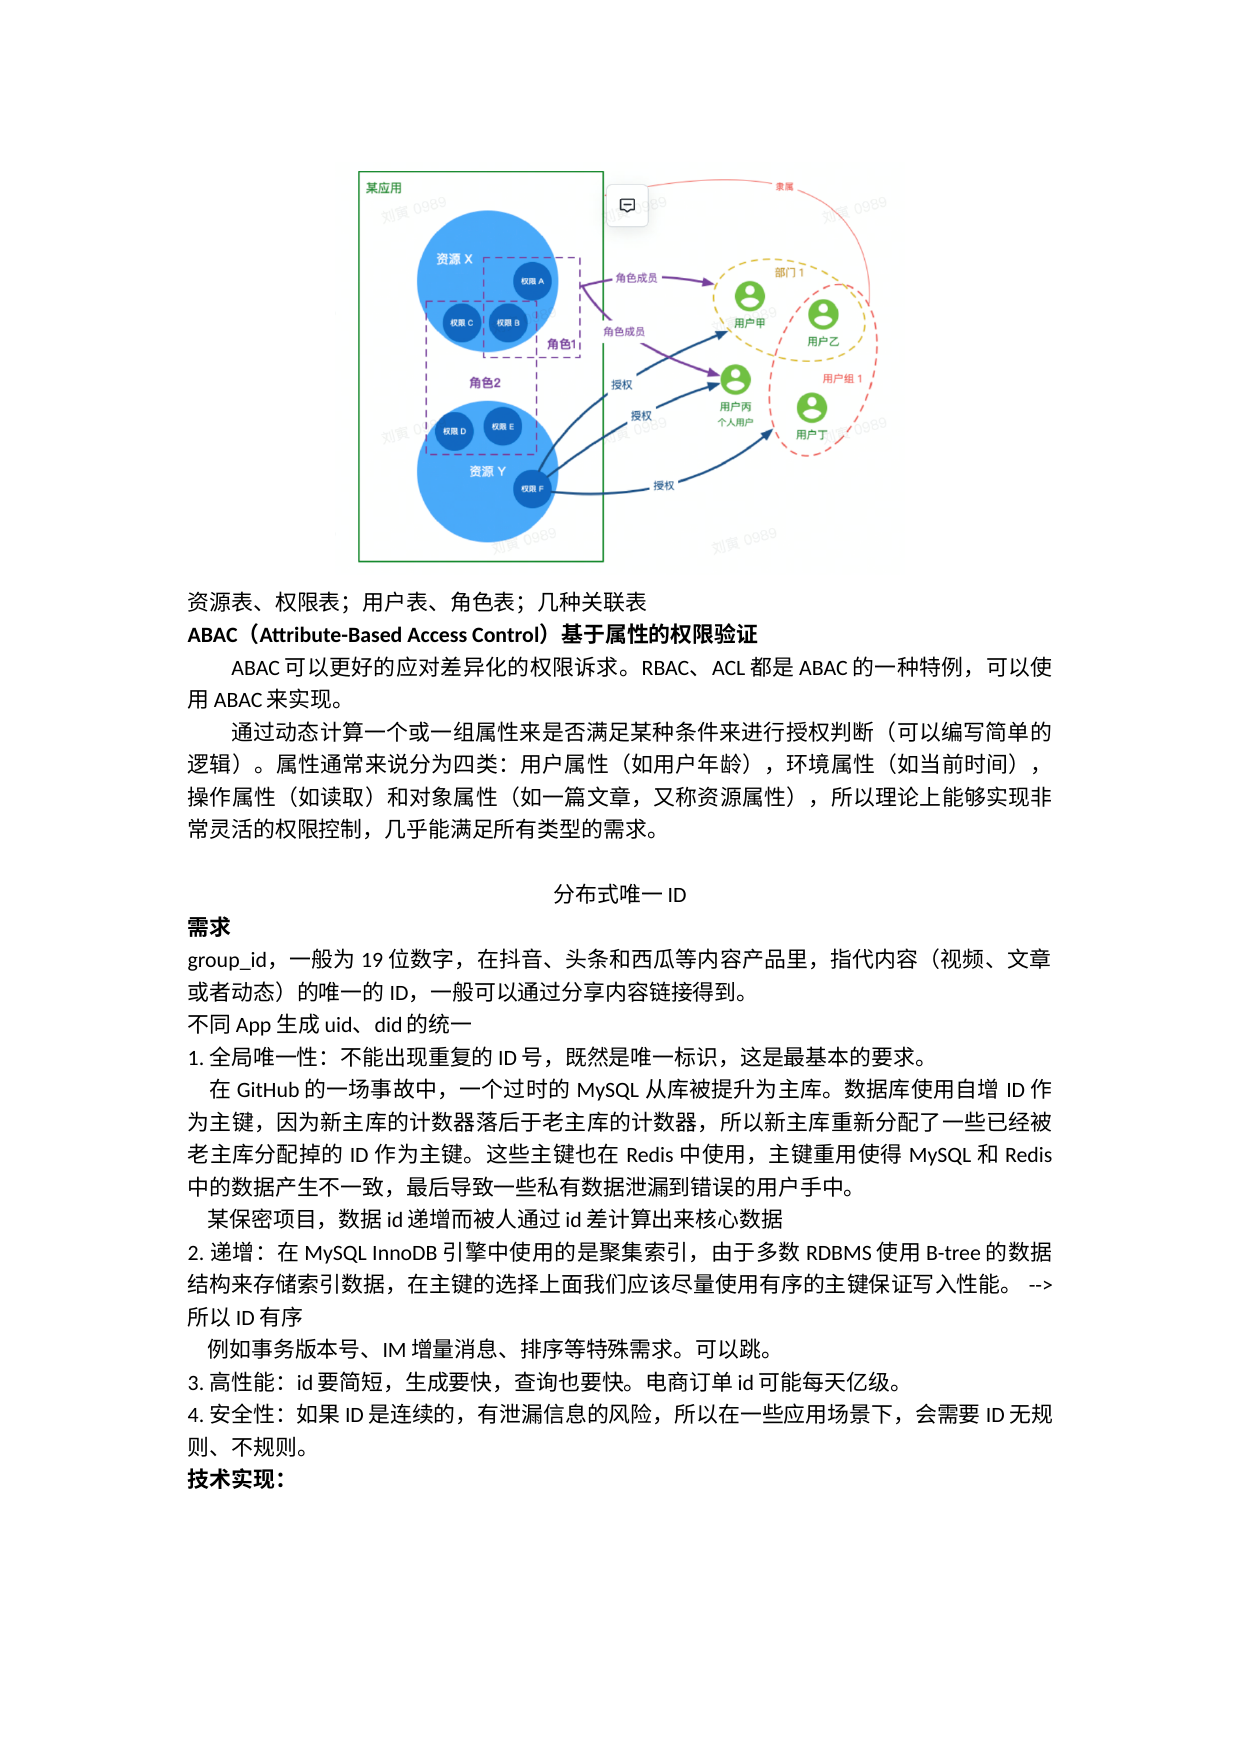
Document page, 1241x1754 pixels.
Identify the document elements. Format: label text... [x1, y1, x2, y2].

text ABAC可以更好的应对差异化的权限诉求。RBAC、ACL都是ABAC的一种特例，可以使用ABAC来实现。 [187, 649, 1053, 714]
text 4. 安全性：如果ID是连续的，有泄漏信息的风险，所以在一些应用场景下，会需要ID无规则、不规则。 [187, 1397, 1053, 1462]
text 分布式唯一ID [187, 877, 1053, 909]
picture [335, 162, 905, 575]
text 例如事务版本号、IM增量消息、排序等特殊需求。可以跳。 [187, 1332, 1053, 1364]
text 2. 递增：在MySQL InnoDB引擎中使用的是聚集索引，由于多数RDBMS使用B-tree的数据结构来存储索引数据，在主键的选择上面我们应该尽量使用有序的主键保证写入性能。 --> 所以ID有序 [187, 1234, 1053, 1332]
text 不同App 生成uid、did的统一 [187, 1007, 1053, 1039]
text 通过动态计算一个或一组属性来是否满足某种条件来进行授权判断（可以编写简单的逻辑）。属性通常来说分为四类：用户属性（如用户年龄），环境属性（如当前时间），操作属性（如读取）和对象属性（如一篇文章，又称资源属性），所以理论上能够实现非常灵活的权限控制，几乎能满足所有类型的需求。 [187, 714, 1053, 844]
text 某保密项目，数据id递增而被人通过id差计算出来核心数据 [187, 1202, 1053, 1234]
text 资源表、权限表；用户表、角色表；几种关联表 [187, 584, 1053, 617]
text 技术实现： [187, 1462, 1053, 1494]
text group_id，一般为 19 位数字，在抖音、头条和西瓜等内容产品里，指代内容（视频、文章或者动态）的唯一的 ID，一般可以通过分享内容链接得到。 [187, 942, 1053, 1007]
text 1. 全局唯一性：不能出现重复的ID号，既然是唯一标识，这是最基本的要求。 [187, 1039, 1053, 1072]
text ABAC（Attribute-Based Access Control）基于属性的权限验证 [187, 617, 1053, 649]
text 需求 [187, 909, 1053, 942]
text 在 GitHub的一场事故中，一个过时的 MySQL 从库被提升为主库。数据库使用自增 ID 作为主键，因为新主库的计数器落后于老主库的计数器，所以新主库重新分配了一些已经被老主库分配掉的 ID 作为主键。这些主键也在 Redis 中使用，主键重用使得 MySQL 和 Redis 中的数据产生不一致，最后导致一些私有数据泄漏到错误的用户手中。 [187, 1072, 1053, 1202]
text 3. 高性能：id要简短，生成要快，查询也要快。电商订单id可能每天亿级。 [187, 1364, 1053, 1397]
